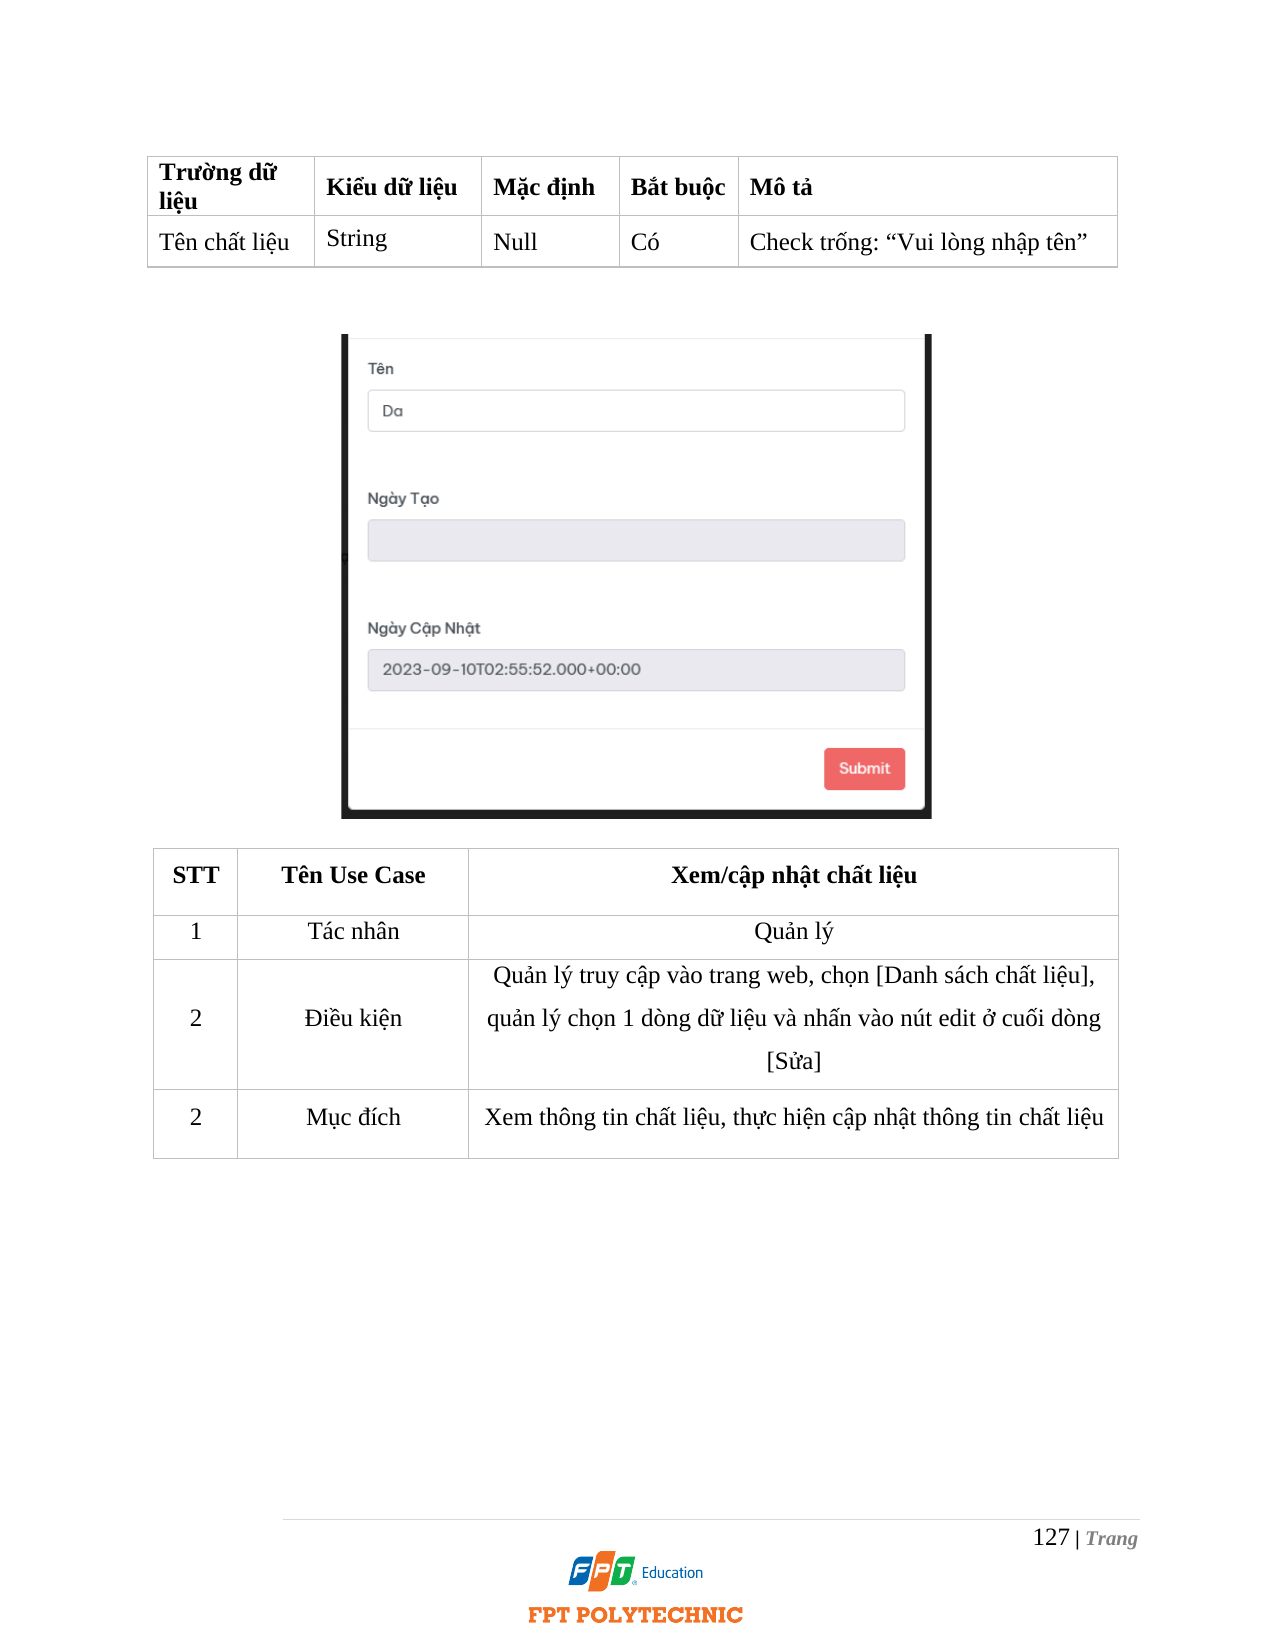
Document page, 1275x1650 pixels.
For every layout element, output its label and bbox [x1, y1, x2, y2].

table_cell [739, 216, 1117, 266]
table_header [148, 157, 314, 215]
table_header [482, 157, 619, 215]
picture [528, 1551, 743, 1623]
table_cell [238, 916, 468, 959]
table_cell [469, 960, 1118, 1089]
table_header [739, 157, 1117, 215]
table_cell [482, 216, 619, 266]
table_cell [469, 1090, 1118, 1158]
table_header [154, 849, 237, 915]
picture [341, 334, 932, 819]
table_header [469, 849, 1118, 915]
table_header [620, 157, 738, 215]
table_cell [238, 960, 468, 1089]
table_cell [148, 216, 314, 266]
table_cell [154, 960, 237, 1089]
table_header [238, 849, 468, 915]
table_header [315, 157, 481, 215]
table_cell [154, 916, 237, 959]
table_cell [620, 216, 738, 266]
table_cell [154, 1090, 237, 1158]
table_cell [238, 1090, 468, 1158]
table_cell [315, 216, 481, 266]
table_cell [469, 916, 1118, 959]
